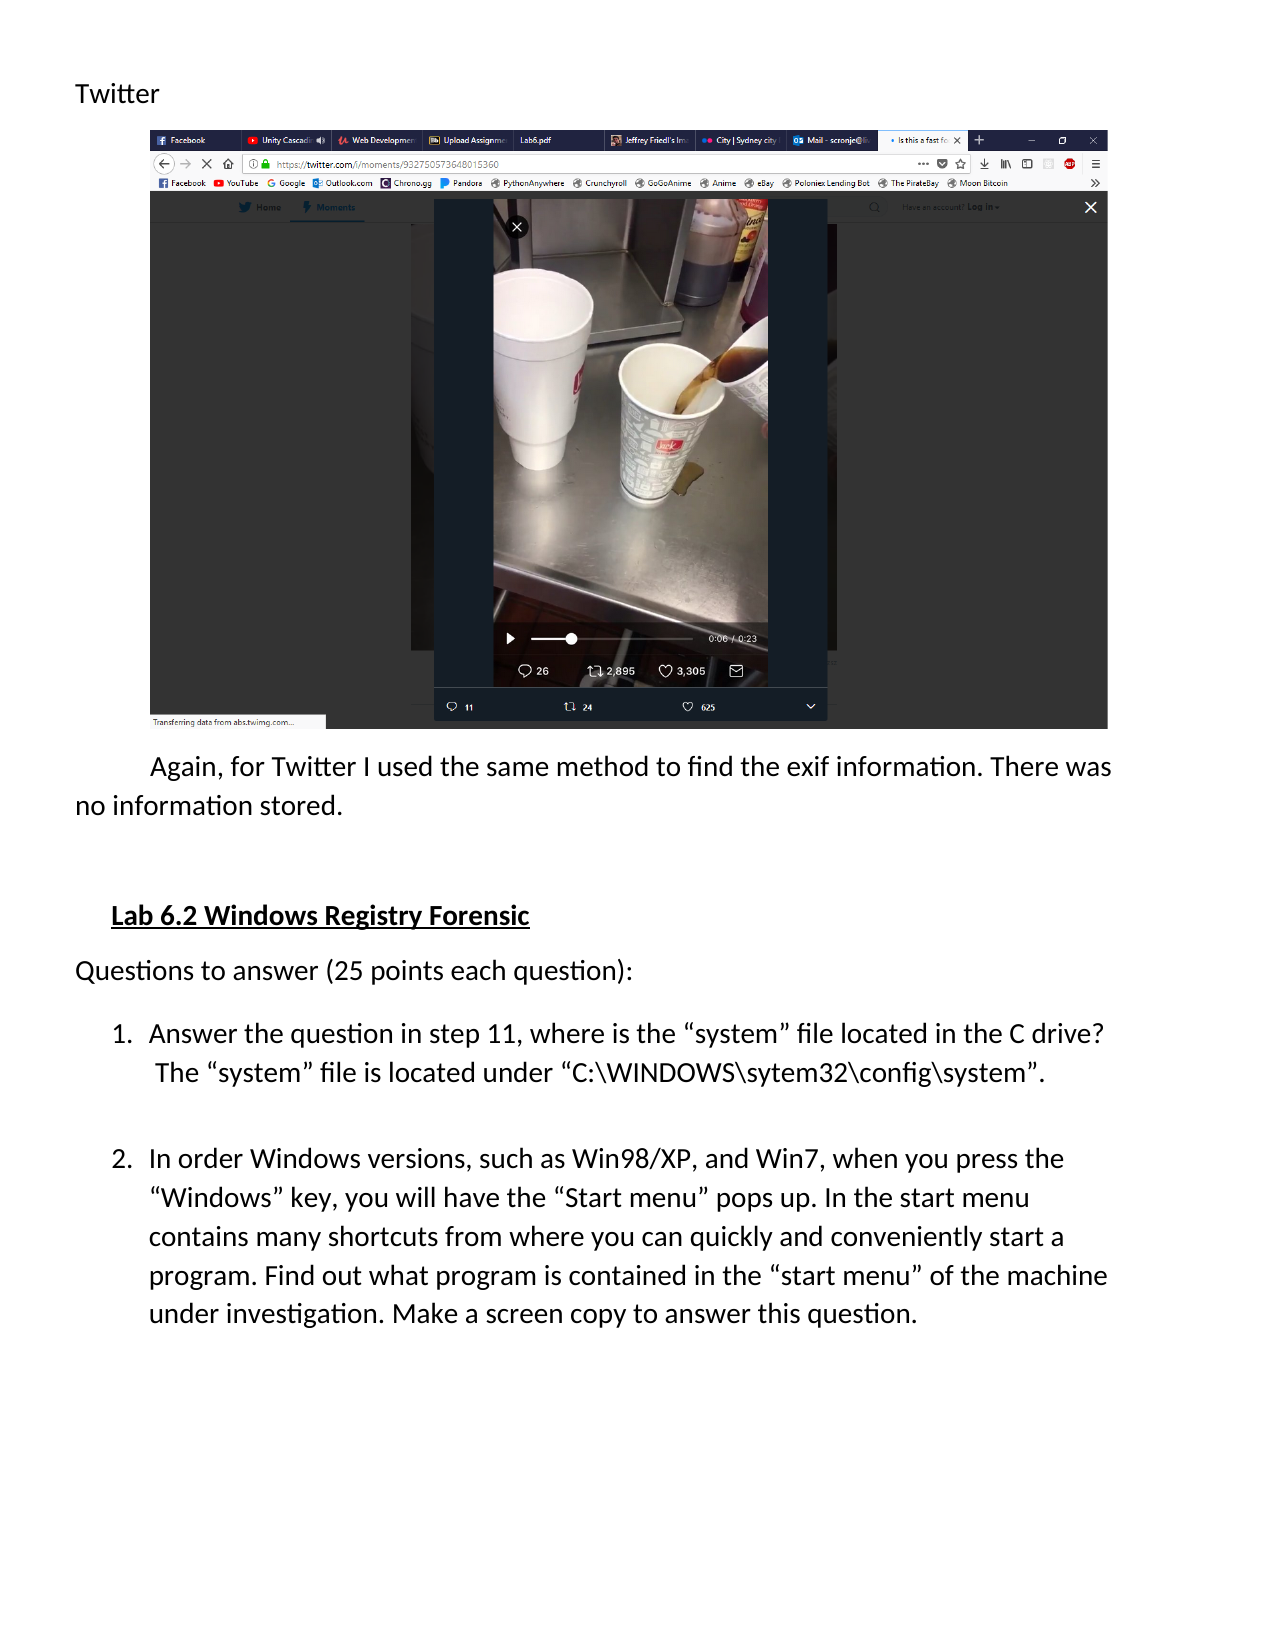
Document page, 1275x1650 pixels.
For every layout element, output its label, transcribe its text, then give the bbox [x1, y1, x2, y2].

subtitle Lab 6.2 Windows Registry Forensic [111, 897, 1120, 932]
list In order Windows versions, such as Win98/XP, and Win7, when you press the “Windows” key, you will have the “Start menu” pops up. In the start menu contains many shortcuts from where you can quickly and conveniently start a program. Find out what program is contained in the “start menu” of the machine under investigation. Make a screen copy to answer this question. [111, 1140, 1119, 1331]
text The “system” file is located under “C:\WINDOWS\sytem32\config\system”. [155, 1054, 1119, 1090]
picture [150, 130, 1108, 729]
text Questions to answer (25 points each question): [75, 952, 1119, 987]
text Twitter [75, 75, 1119, 111]
list Answer the question in step 11, where is the “system” file located in the C drive? [111, 1015, 1119, 1051]
text Again, for Twitter I used the same method to find the exif information. There was no information stored. [75, 748, 1119, 822]
